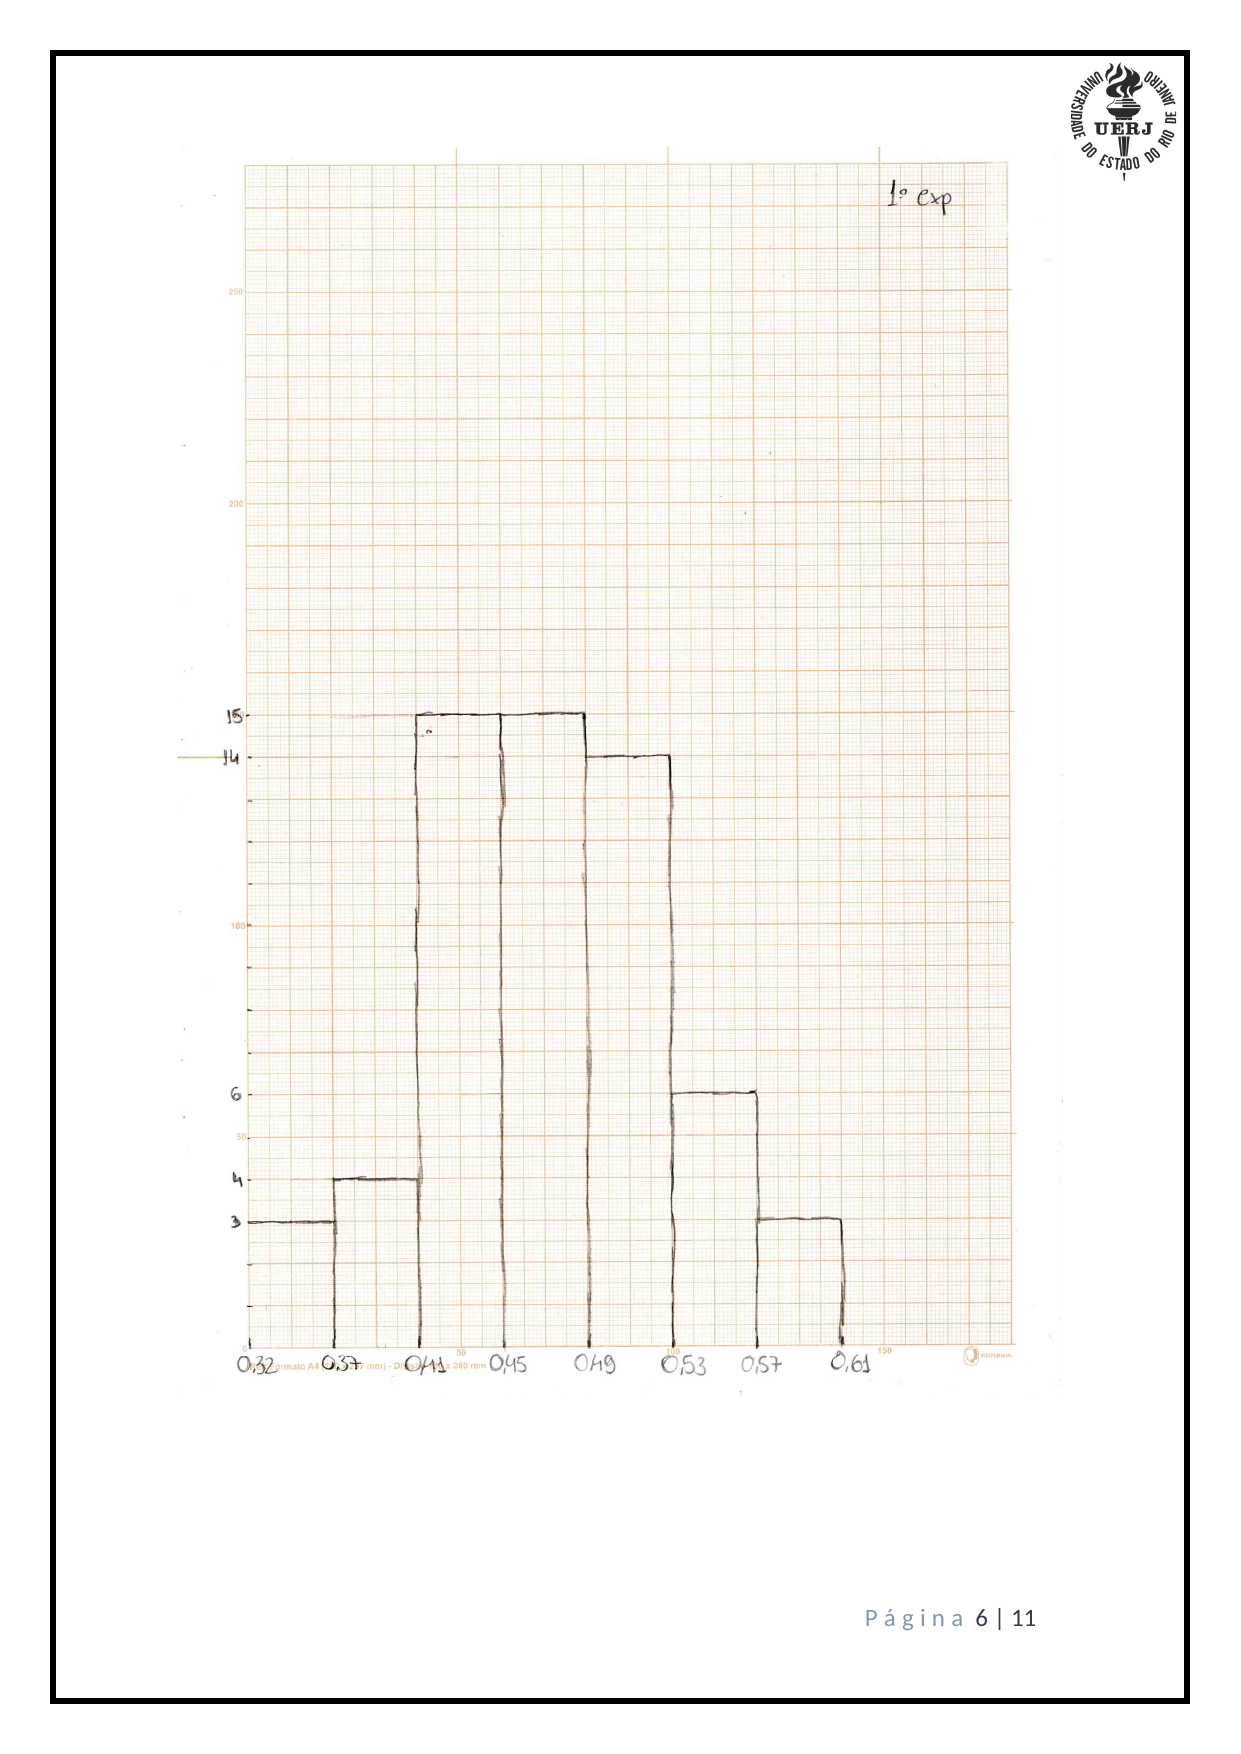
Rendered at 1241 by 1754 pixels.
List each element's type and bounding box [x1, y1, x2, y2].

picture [1071, 62, 1177, 181]
